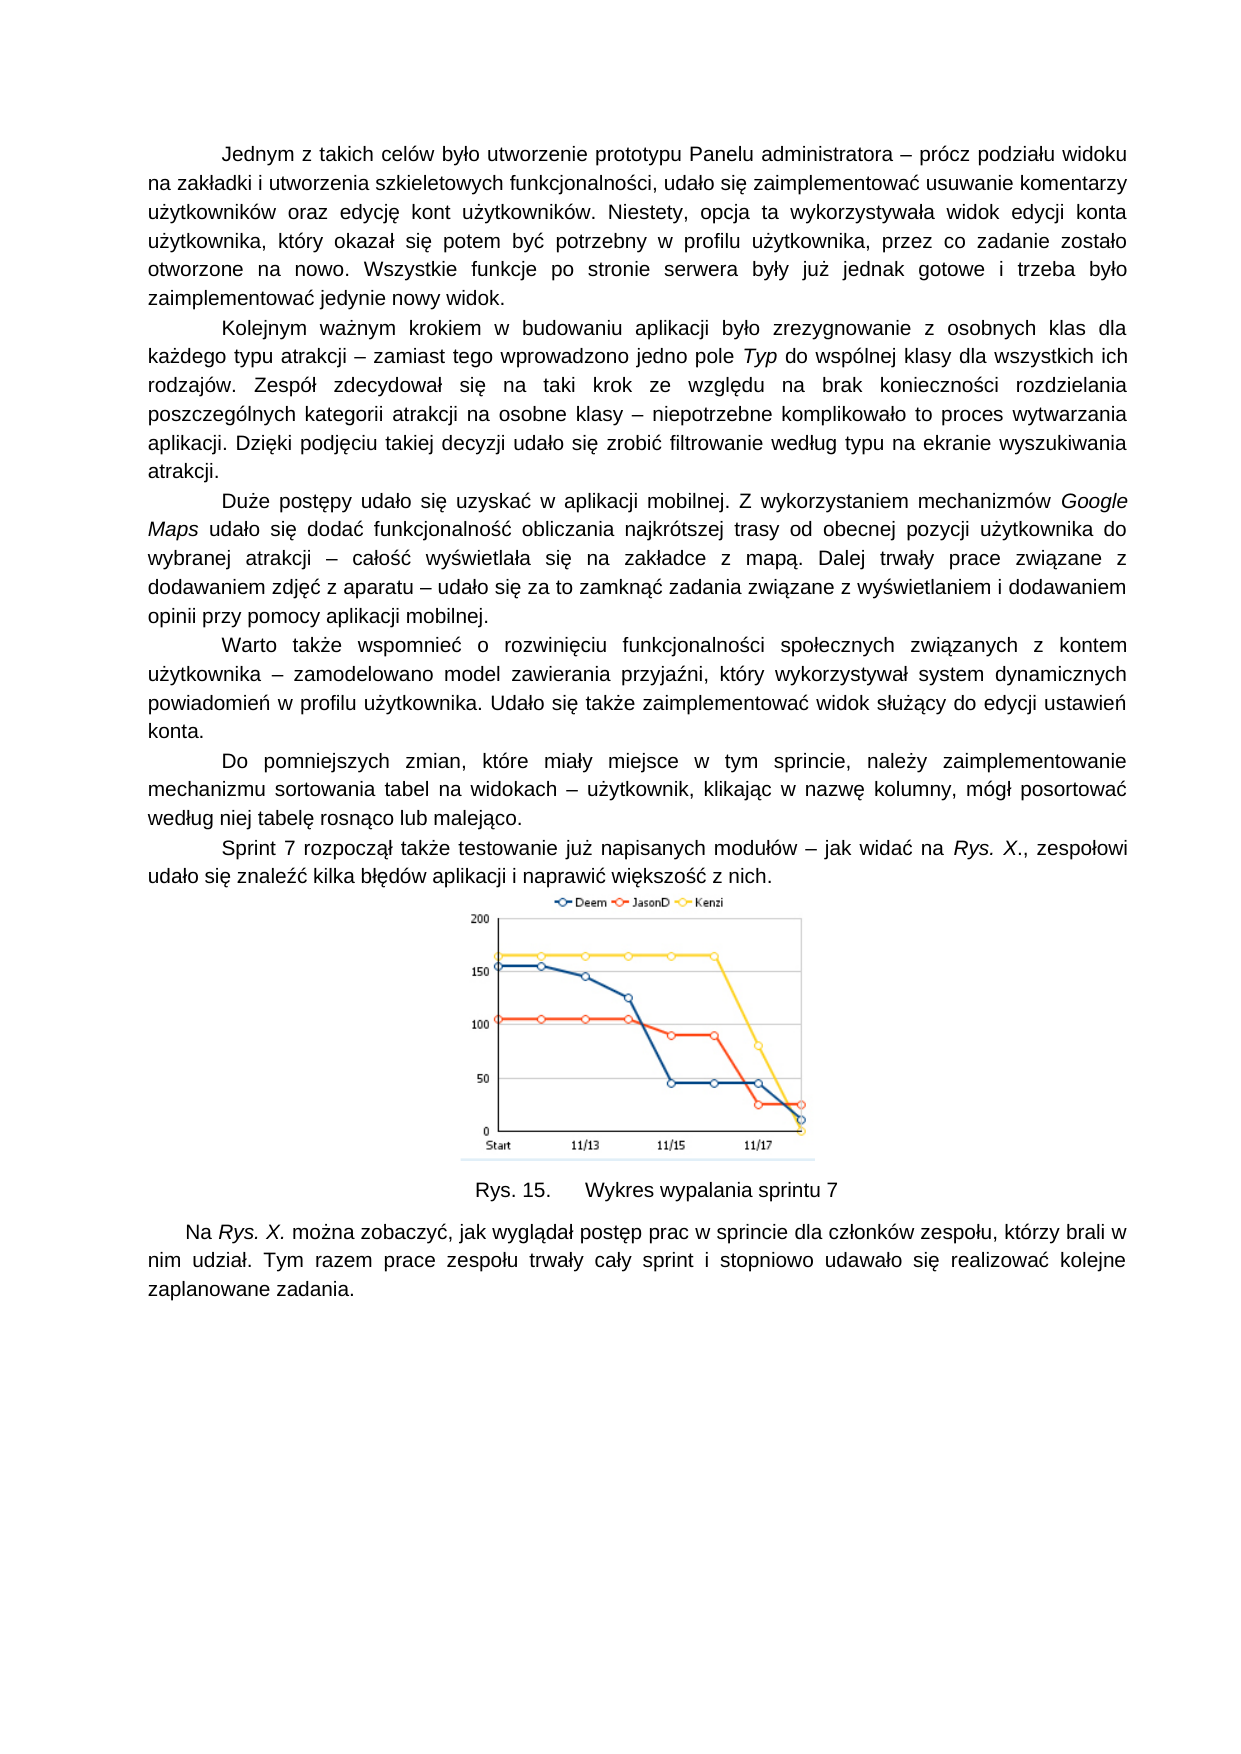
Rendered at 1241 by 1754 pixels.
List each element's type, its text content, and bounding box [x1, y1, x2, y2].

text Jednym z takich celów było utworzenie prototypu Panelu administratora – prócz podziału widoku na zakładki i utworzenia szkieletowych funkcjonalności, udało się zaimplementować usuwanie komentarzy użytkowników oraz edycję kont użytkowników. Niestety, opcja ta wykorzystywała widok edycji konta użytkownika, który okazał się potem być potrzebny w profilu użytkownika, przez co zadanie zostało otworzone na nowo. Wszystkie funkcje po stronie serwera były już jednak gotowe i trzeba było zaimplementować jedynie nowy widok. [148, 142, 1128, 310]
text Do pomniejszych zmian, które miały miejsce w tym sprincie, należy zaimplementowanie mechanizmu sortowania tabel na widokach – użytkownik, klikając w nazwę kolumny, mógł posortować według niej tabelę rosnąco lub malejąco. [148, 748, 1128, 830]
text Sprint 7 rozpoczął także testowanie już napisanych modułów – jak widać na Rys. X., zespołowi udało się znaleźć kilka błędów aplikacji i naprawić większość z nich. [148, 835, 1128, 888]
text Warto także wspomnieć o rozwinięciu funkcjonalności społecznych związanych z kontem użytkownika – zamodelowano model zawierania przyjaźni, który wykorzystywał system dynamicznych powiadomień w profilu użytkownika. Udało się także zaimplementować widok służący do edycji ustawień konta. [148, 633, 1128, 743]
text Kolejnym ważnym krokiem w budowaniu aplikacji było zrezygnowanie z osobnych klas dla każdego typu atrakcji – zamiast tego wprowadzono jedno pole Typ do wspólnej klasy dla wszystkich ich rodzajów. Zespół zdecydował się na taki krok ze względu na brak konieczności rozdzielania poszczególnych kategorii atrakcji na osobne klasy – niepotrzebne komplikowało to proces wytwarzania aplikacji. Dzięki podjęciu takiej decyzji udało się zrobić filtrowanie według typu na ekranie wyszukiwania atrakcji. [148, 315, 1128, 483]
picture [460, 893, 815, 1161]
text Duże postępy udało się uzyskać w aplikacji mobilnej. Z wykorzystaniem mechanizmów Google Maps udało się dodać funkcjonalność obliczania najkrótszej trasy od obecnej pozycji użytkownika do wybranej atrakcji – całość wyświetlała się na zakładce z mapą. Dalej trwały prace związane z dodawaniem zdjęć z aparatu – udało się za to zamknąć zadania związane z wyświetlaniem i dodawaniem opinii przy pomocy aplikacji mobilnej. [148, 488, 1128, 627]
text Wykres wypalania sprintu 7 [185, 1178, 1128, 1202]
text Na Rys. X. można zobaczyć, jak wyglądał postęp prac w sprincie dla członków zespołu, którzy brali w nim udział. Tym razem prace zespołu trwały cały sprint i stopniowo udawało się realizować kolejne zaplanowane zadania. [148, 1219, 1128, 1301]
